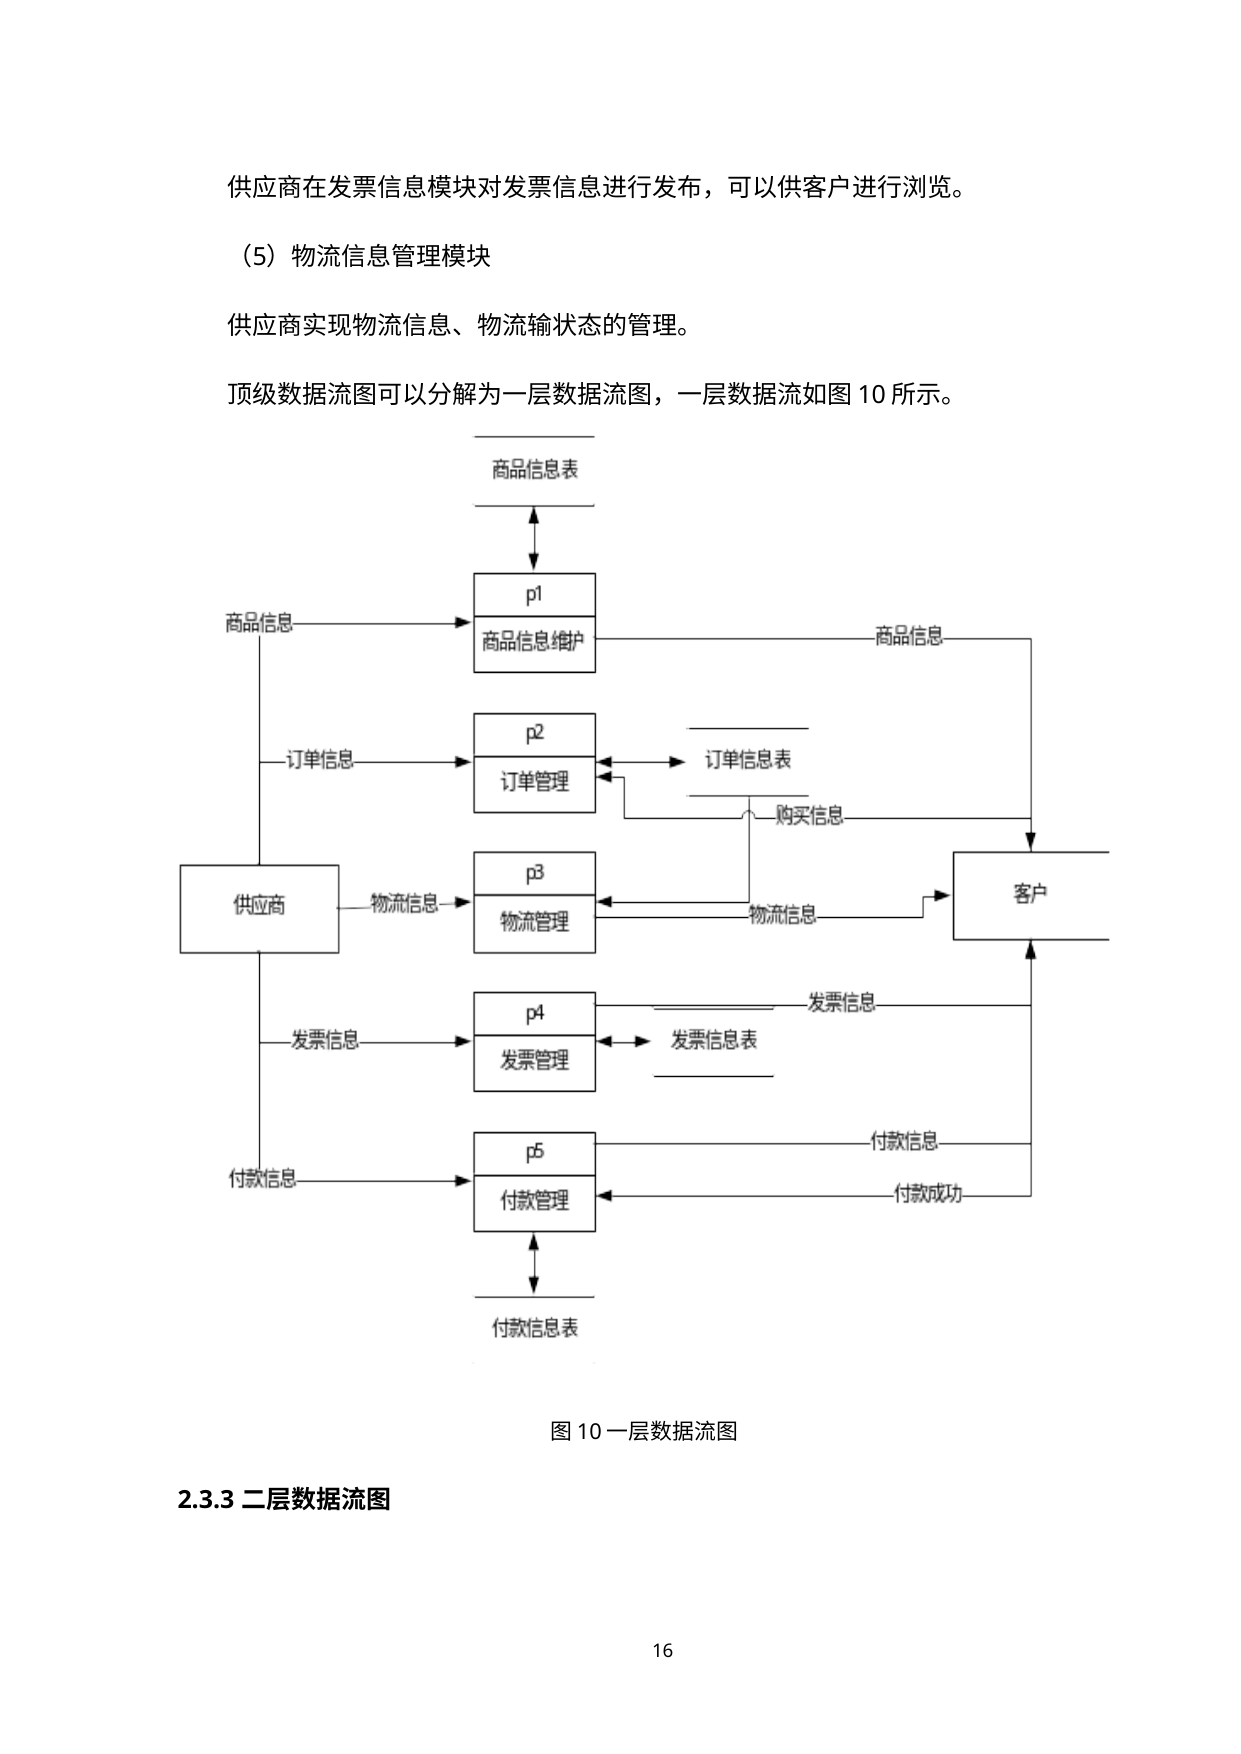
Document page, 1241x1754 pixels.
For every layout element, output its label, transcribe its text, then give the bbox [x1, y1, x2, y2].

text 供应商在发票信息模块对发票信息进行发布，可以供客户进行浏览。 [177, 151, 1110, 220]
text 顶级数据流图可以分解为一层数据流图，一层数据流如图10所示。 [177, 358, 1110, 427]
text 图 10 一层数据流图 [177, 427, 1110, 1448]
text 2.3.3 二层数据流图 [177, 1463, 1110, 1533]
text （5）物流信息管理模块 [177, 220, 1110, 289]
text 供应商实现物流信息、物流输状态的管理。 [177, 289, 1110, 358]
